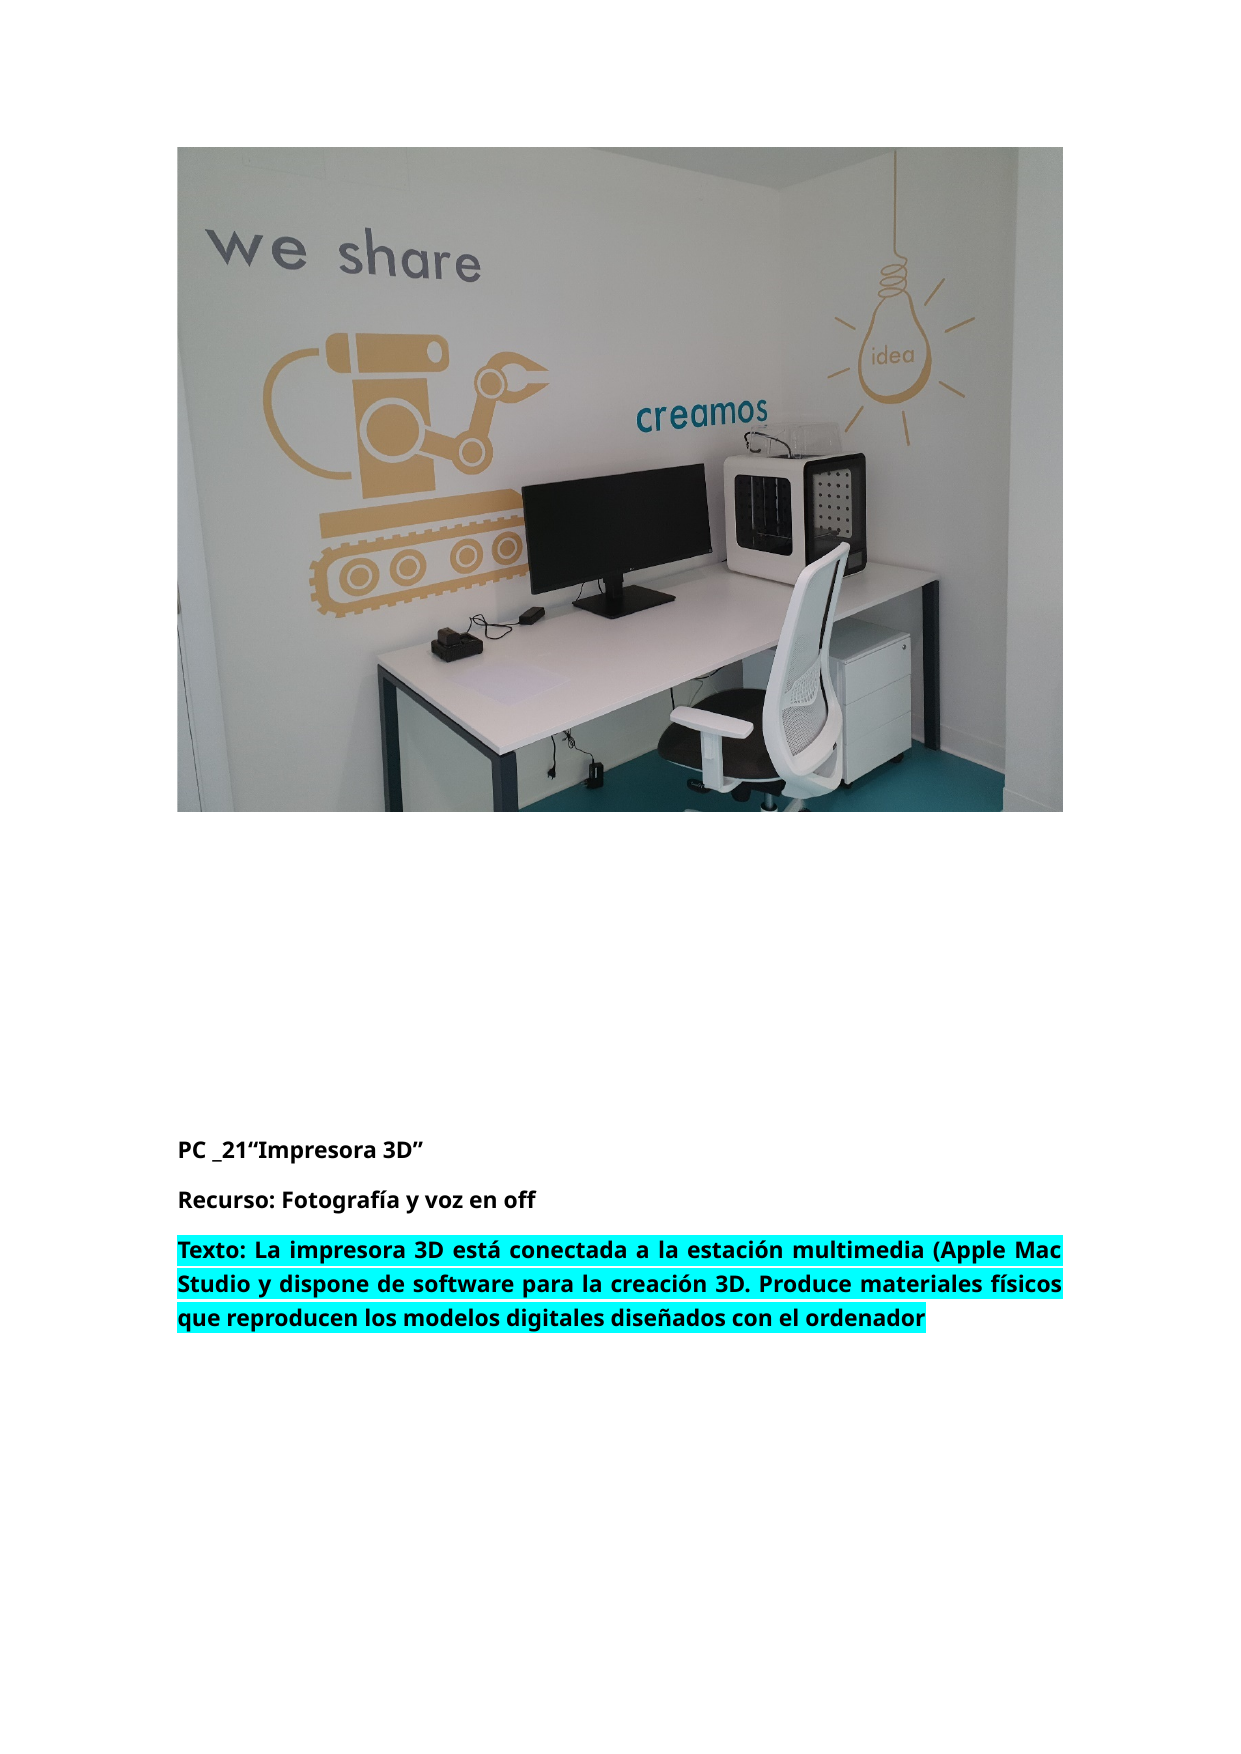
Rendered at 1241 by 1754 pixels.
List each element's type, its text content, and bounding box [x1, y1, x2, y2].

text Recurso: Fotografía y voz en off [177, 1184, 1063, 1215]
picture [177, 147, 1063, 812]
text PC _21“Impresora 3D” [177, 1134, 1063, 1165]
text Texto: La impresora 3D está conectada a la estación multimedia (Apple Mac Studio y dispone de software para la creación 3D. Produce materiales físicos que reproducen los modelos digitales diseñados con el ordenador [177, 1299, 1063, 1333]
